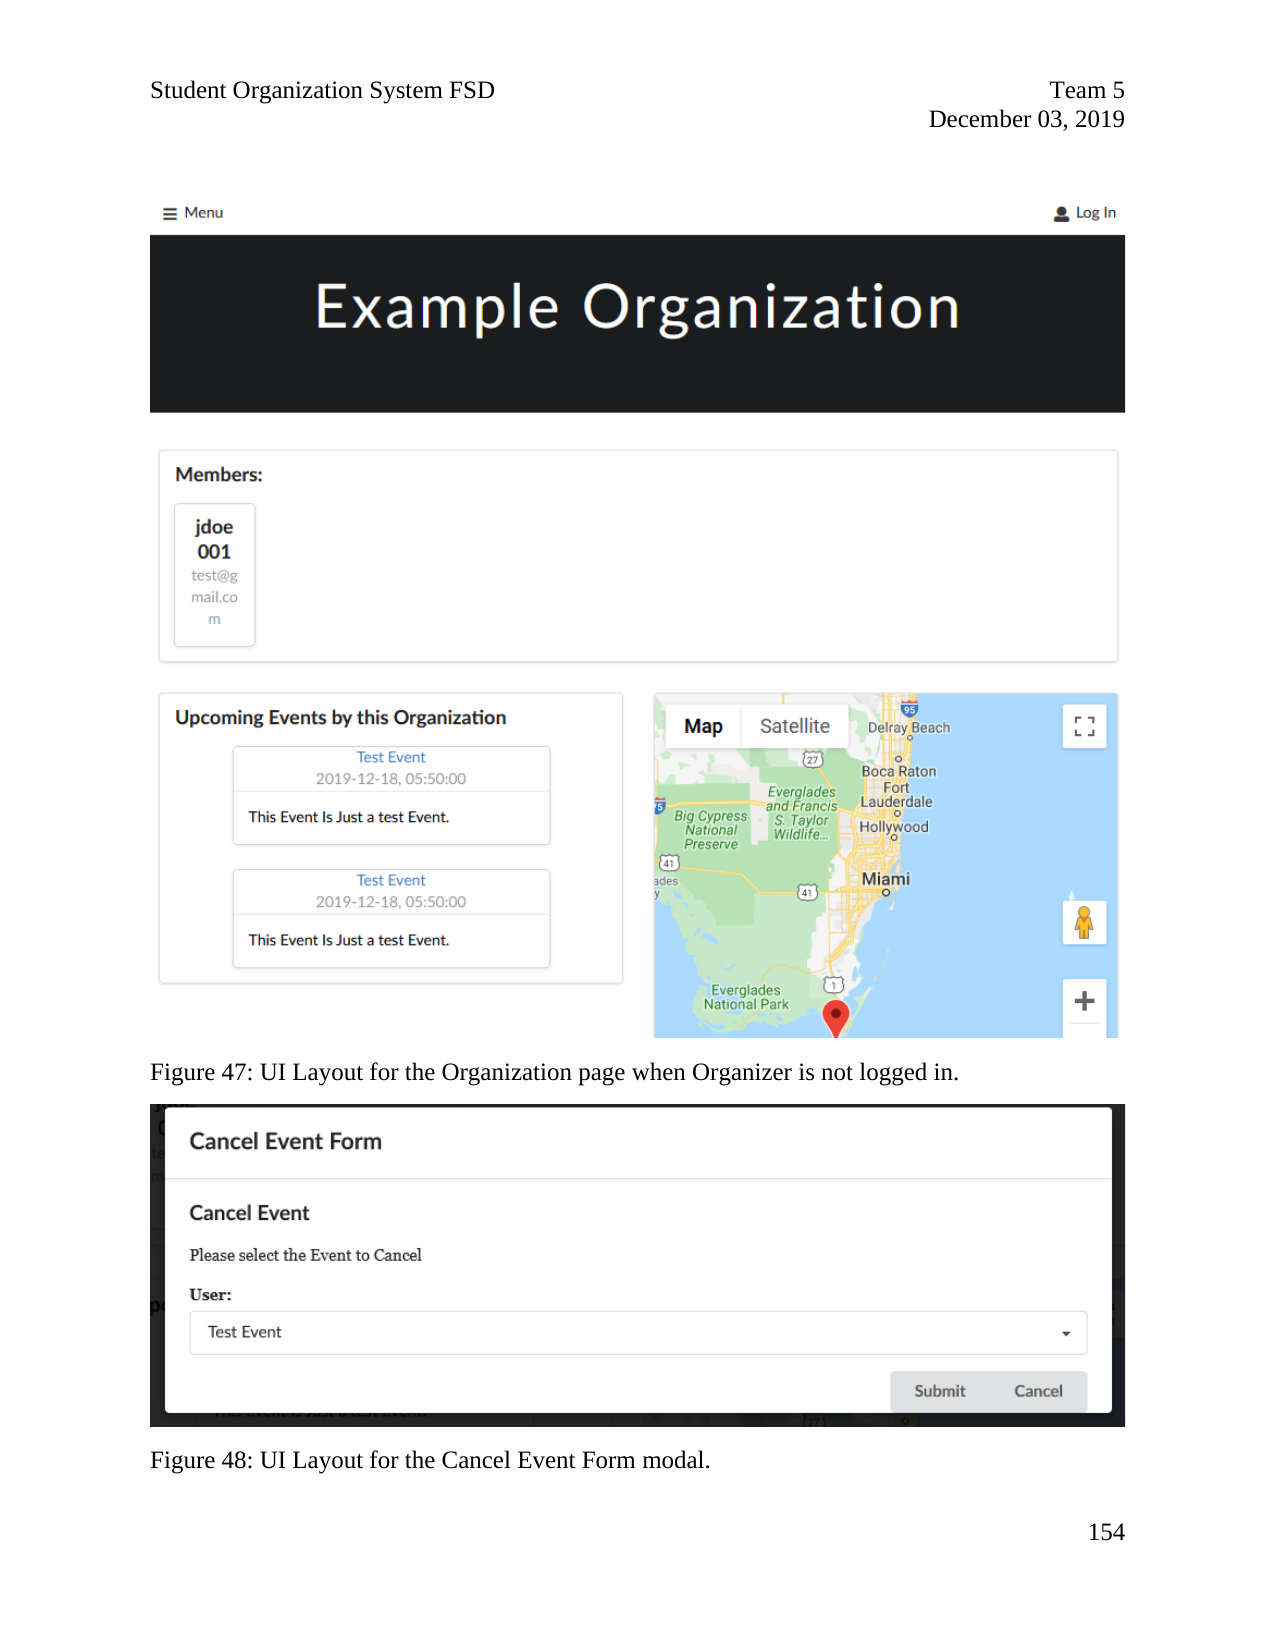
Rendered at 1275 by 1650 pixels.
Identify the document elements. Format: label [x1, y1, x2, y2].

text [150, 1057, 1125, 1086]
picture [150, 197, 1125, 1038]
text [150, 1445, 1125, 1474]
picture [150, 1104, 1125, 1427]
